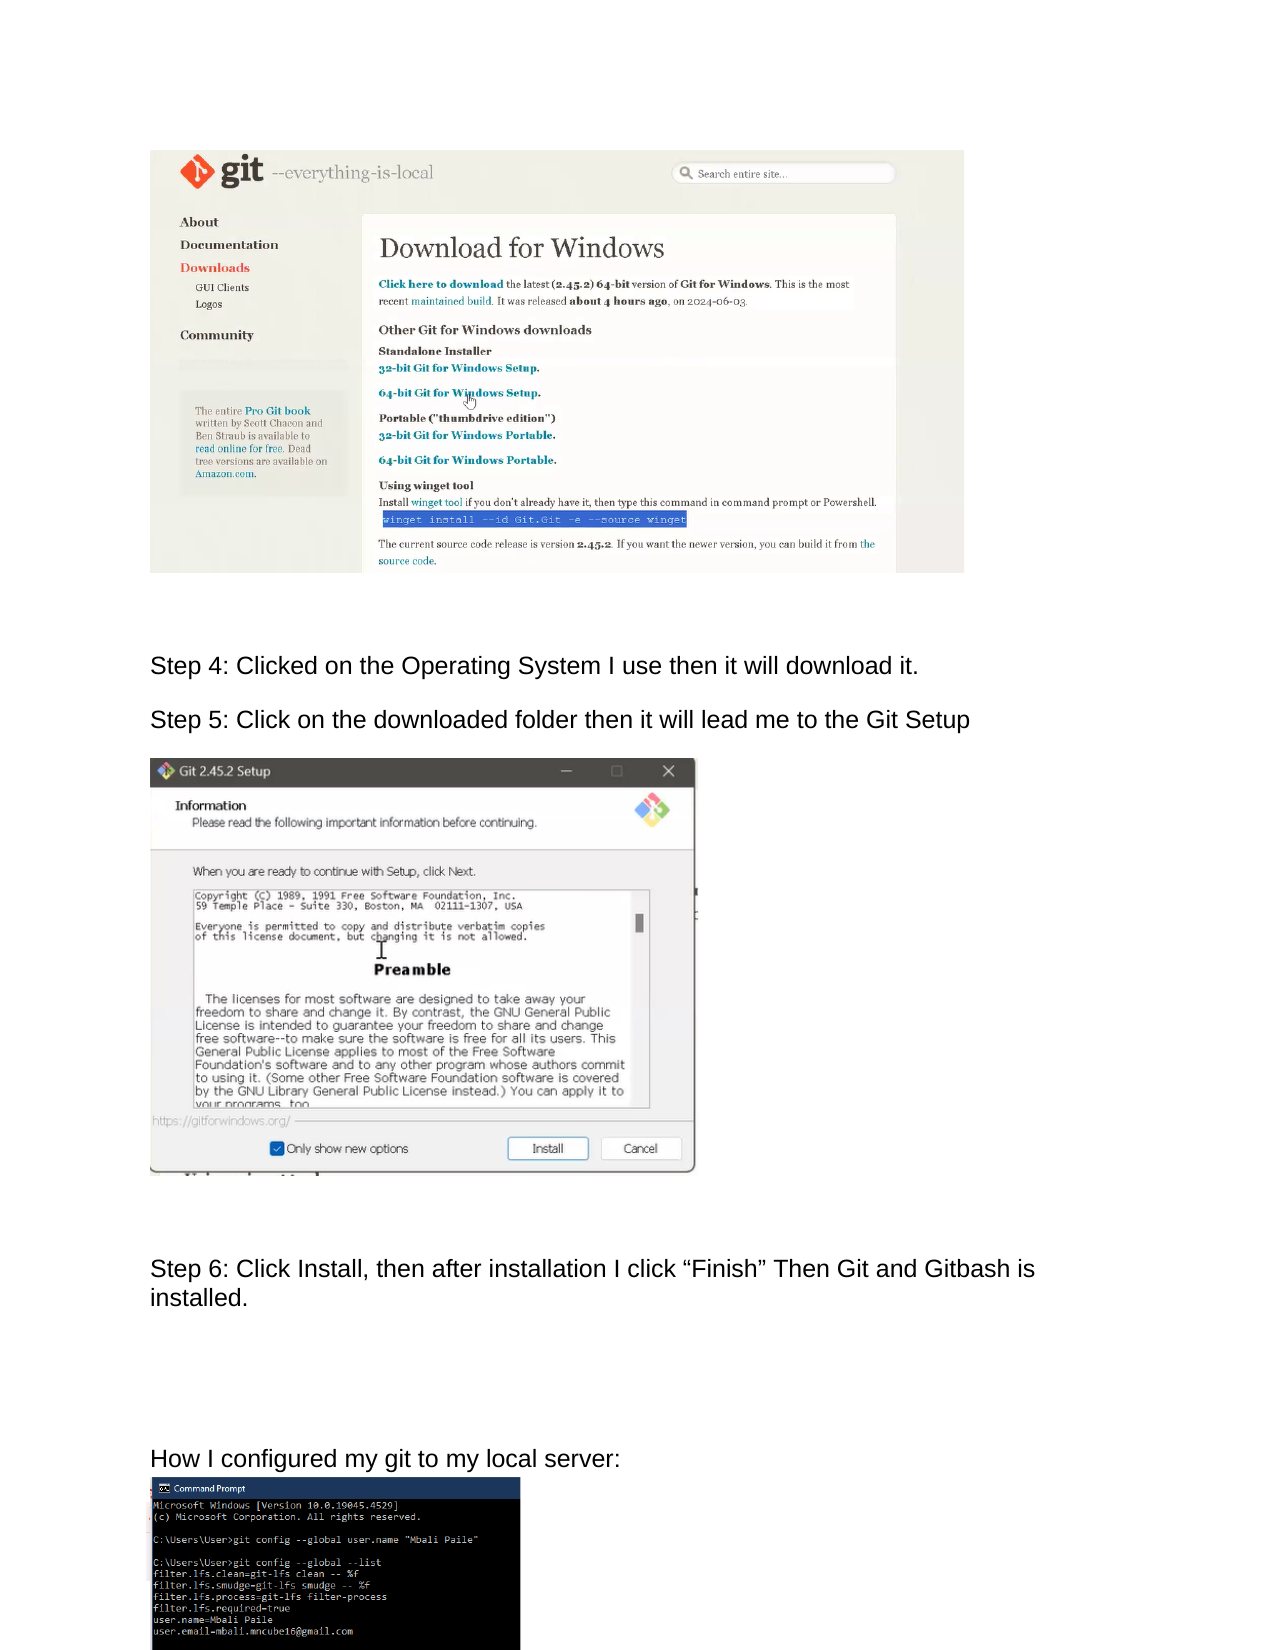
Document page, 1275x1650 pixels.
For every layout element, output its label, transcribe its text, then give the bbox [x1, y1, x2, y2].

text Step 6: Click Install, then after installation I click “Finish” Then Git and Gitbash is installed. [150, 1254, 1125, 1312]
picture [145, 1477, 521, 1650]
text Step 4: Clicked on the Operating System I use then it will download it. [150, 651, 1125, 680]
text How I configured my git to my local server: [150, 1444, 1125, 1473]
picture [150, 758, 699, 1176]
text Step 5: Click on the downloaded folder then it will lead me to the Git Setup [150, 705, 1125, 734]
picture [150, 150, 965, 573]
